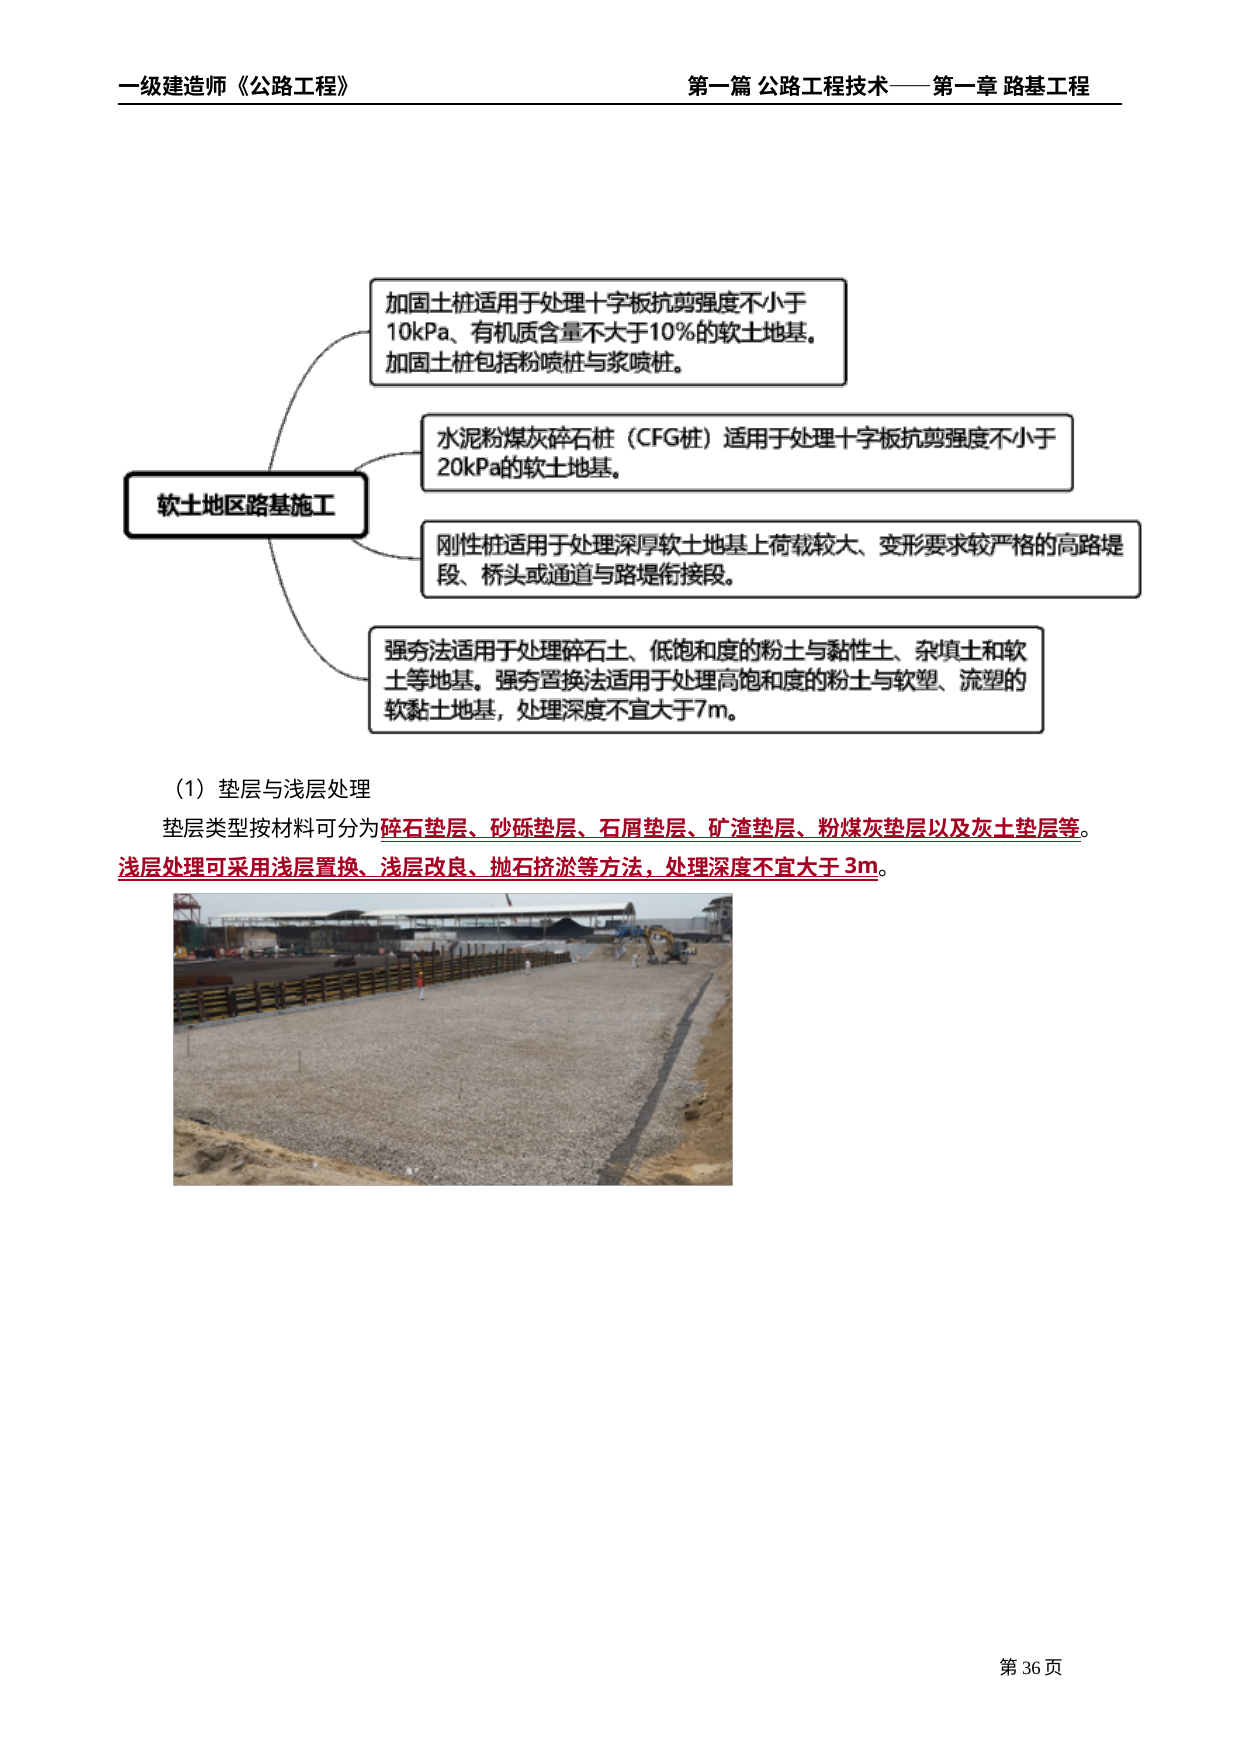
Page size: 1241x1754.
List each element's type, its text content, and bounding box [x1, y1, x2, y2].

text 垫层类型按材料可分为碎石垫层、砂砾垫层、石屑垫层、矿渣垫层、粉煤灰垫层以及灰土垫层等。浅层处理可采用浅层置换、浅层改良、抛石挤淤等方法，处理深度不宜大于3m。 [118, 809, 1122, 882]
picture [166, 887, 739, 1192]
text （1）垫层与浅层处理 [118, 771, 1122, 805]
picture [118, 272, 1150, 751]
